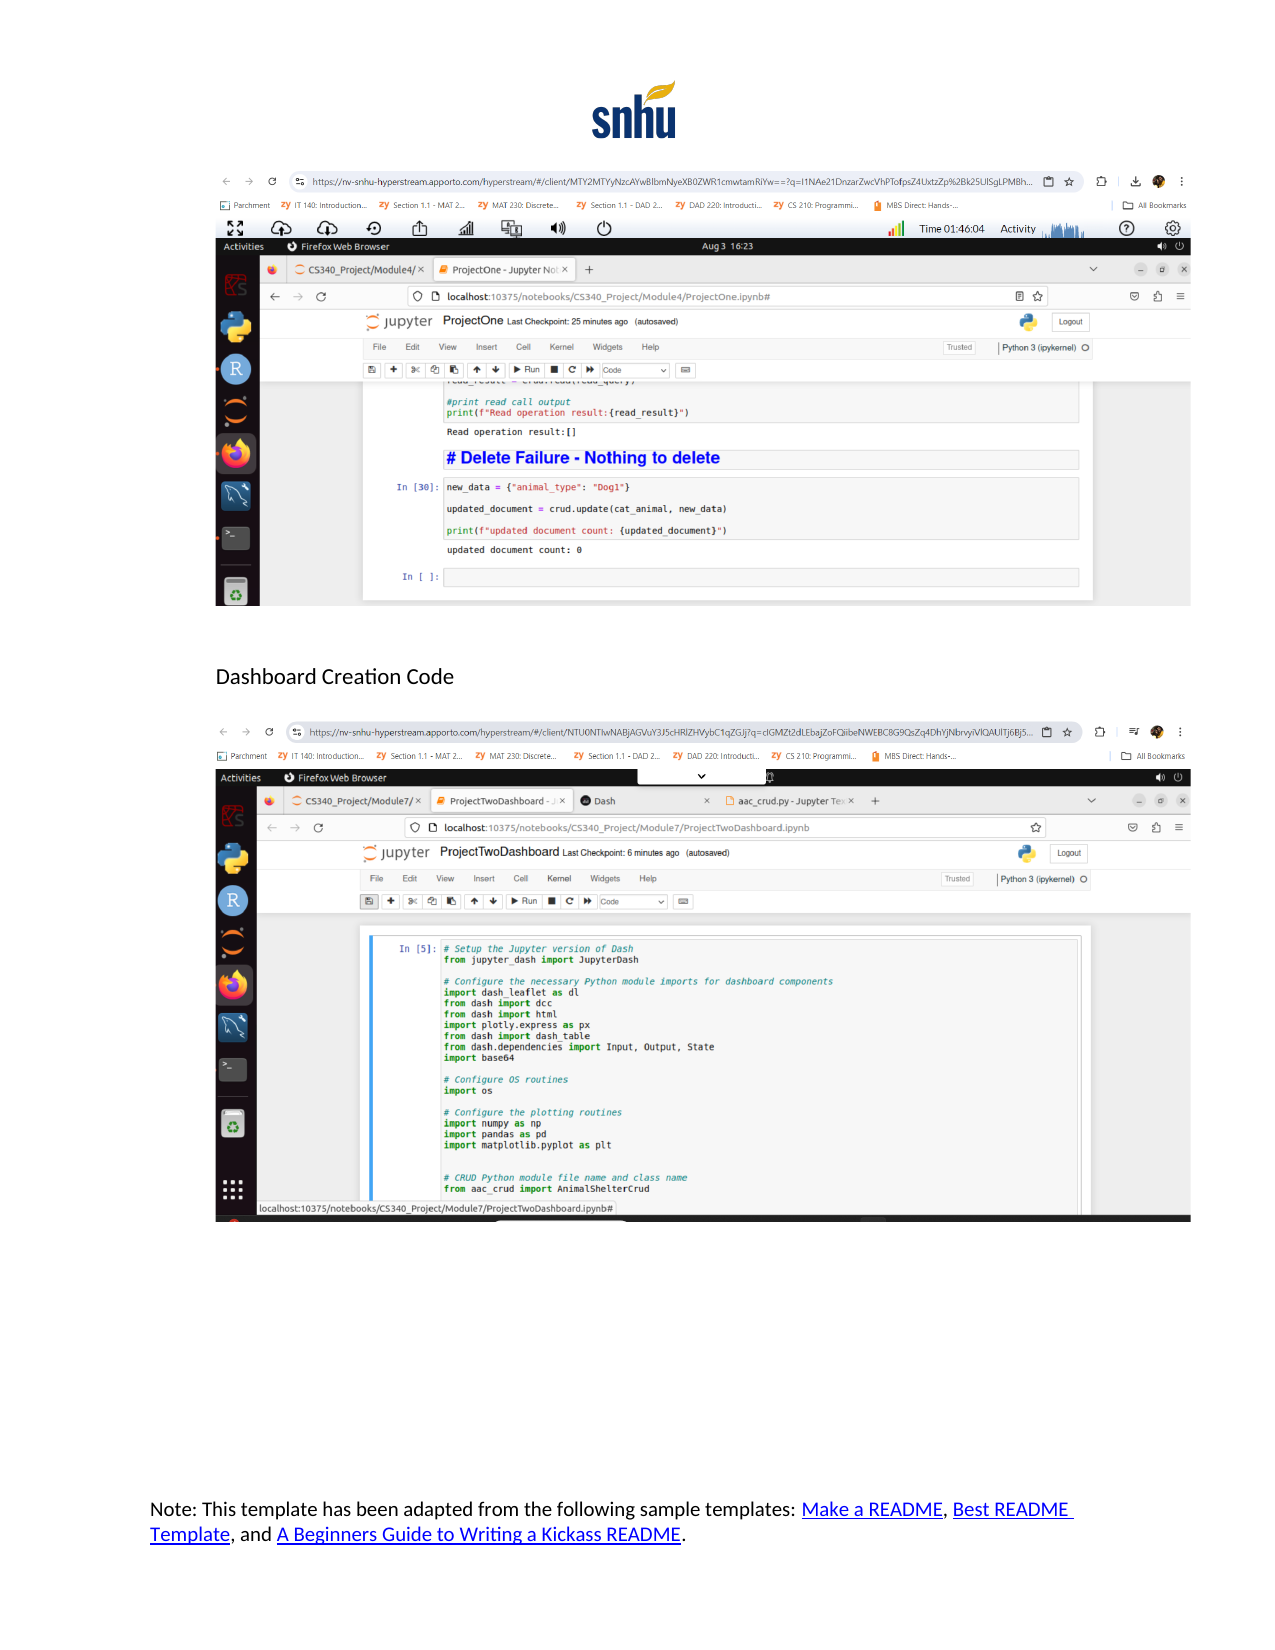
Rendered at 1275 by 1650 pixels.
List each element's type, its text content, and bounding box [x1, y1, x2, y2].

text Dashboard Creation Code [150, 662, 1125, 690]
picture [215, 167, 1191, 606]
picture [215, 718, 1191, 1222]
picture [573, 75, 702, 147]
